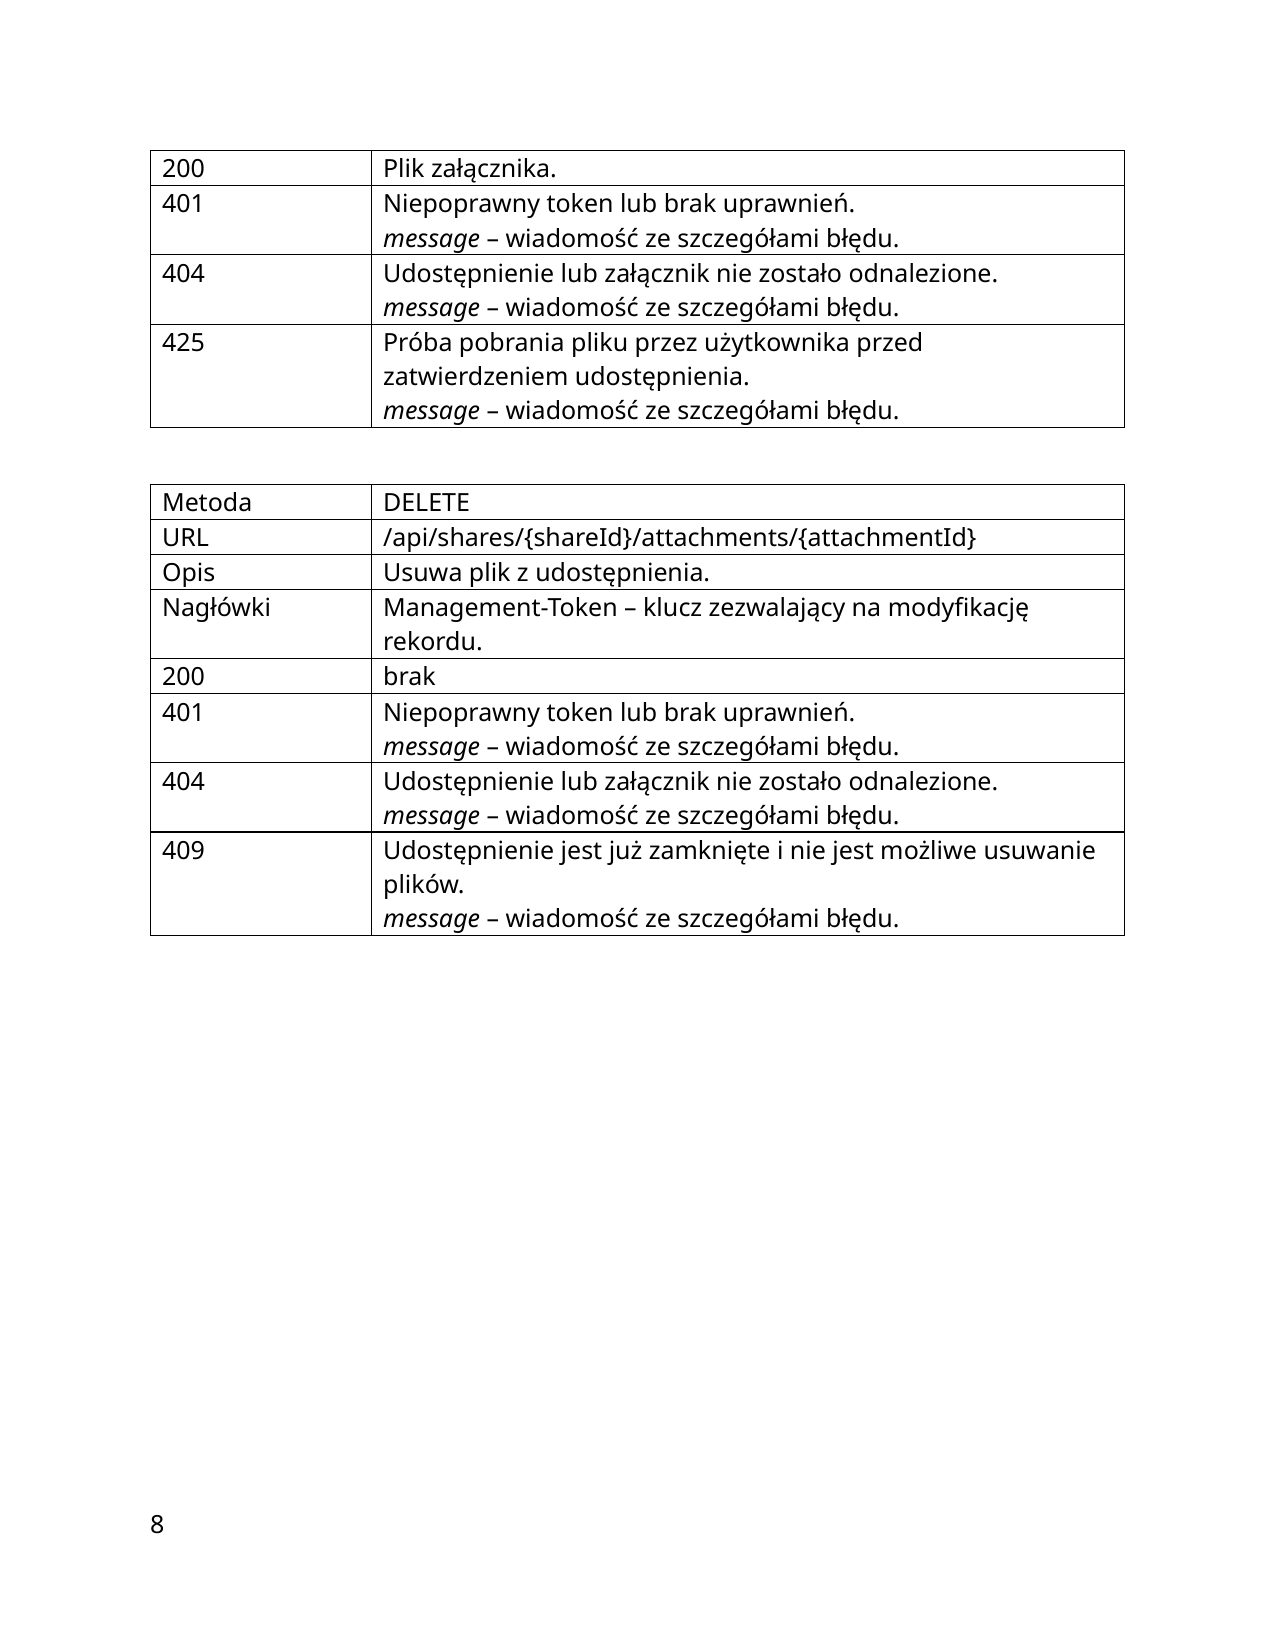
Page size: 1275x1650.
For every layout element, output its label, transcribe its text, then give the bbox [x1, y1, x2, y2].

table_cell Nagłówki [151, 590, 371, 658]
table_cell Opis [151, 555, 371, 589]
table_cell 404 [151, 763, 371, 831]
table_cell URL [151, 520, 371, 554]
table_header Metoda [151, 485, 371, 519]
table_cell 425 [151, 325, 371, 427]
table_cell 409 [151, 833, 371, 935]
table_cell Plik załącznika. [372, 151, 1124, 185]
table_cell 200 [151, 659, 371, 693]
table_cell Niepoprawny token lub brak uprawnień. message – wiadomość ze szczegółami błędu. [372, 694, 1124, 762]
table_cell Próba pobrania pliku przez użytkownika przed zatwierdzeniem udostępnienia. message – wiadomość ze szczegółami błędu. [372, 325, 1124, 427]
table_cell /api/shares/{shareId}/attachments/{attachmentId} [372, 520, 1124, 554]
table_cell Udostępnienie lub załącznik nie zostało odnalezione. message – wiadomość ze szczegółami błędu. [372, 255, 1124, 323]
table_cell 401 [151, 186, 371, 254]
table_cell Udostępnienie lub załącznik nie zostało odnalezione. message – wiadomość ze szczegółami błędu. [372, 763, 1124, 831]
table_cell 404 [151, 255, 371, 323]
table_cell Usuwa plik z udostępnienia. [372, 555, 1124, 589]
table_cell Management-Token – klucz zezwalający na modyfikację rekordu. [372, 590, 1124, 658]
table_cell Udostępnienie jest już zamknięte i nie jest możliwe usuwanie plików. message – wiadomość ze szczegółami błędu. [372, 833, 1124, 935]
table_header DELETE [372, 485, 1124, 519]
table_cell 200 [151, 151, 371, 185]
table_cell brak [372, 659, 1124, 693]
table_cell Niepoprawny token lub brak uprawnień. message – wiadomość ze szczegółami błędu. [372, 186, 1124, 254]
table_cell 401 [151, 694, 371, 762]
